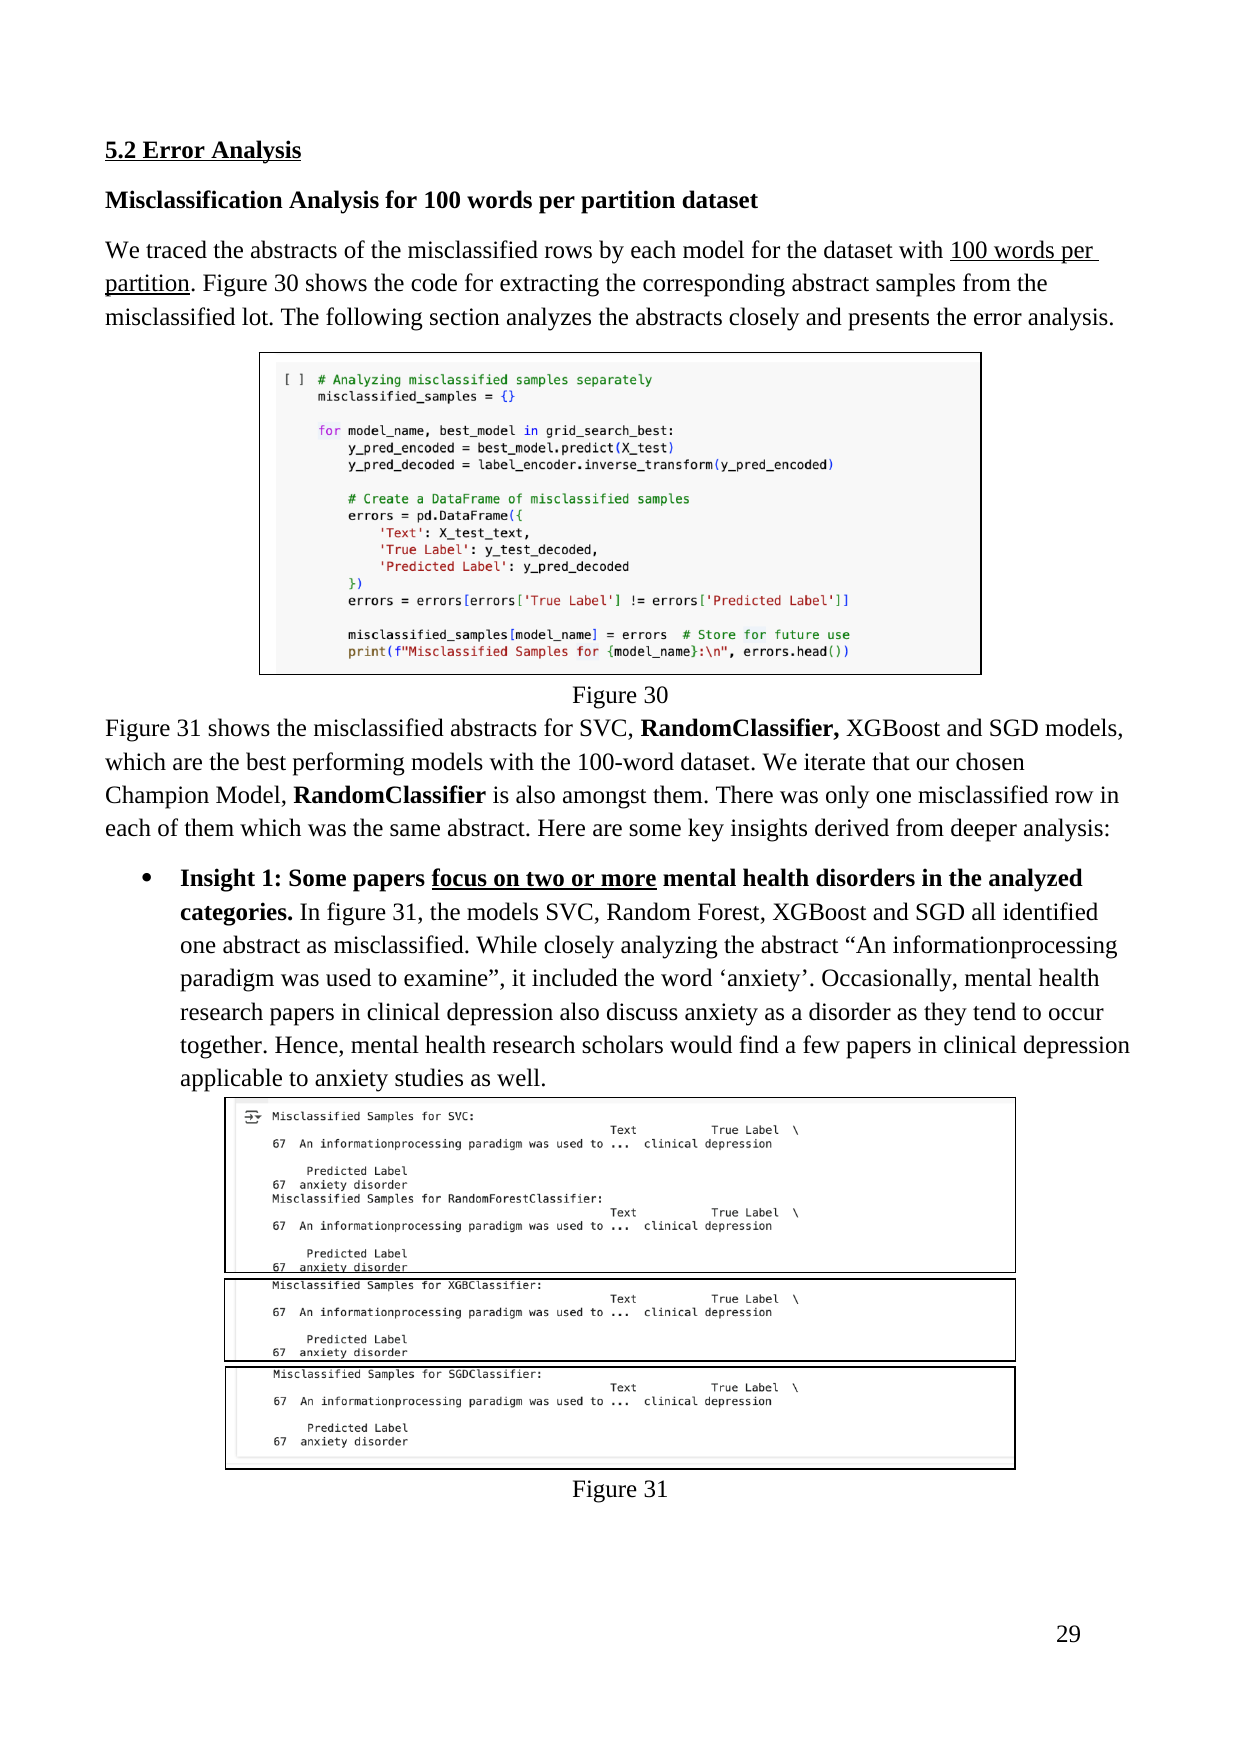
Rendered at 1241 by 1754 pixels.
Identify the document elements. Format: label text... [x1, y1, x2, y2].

text Figure 31 shows the misclassified abstracts for SVC, RandomClassifier, XGBoost and SGD models, which are the best performing models with the 100-word dataset. We iterate that our chosen Champion Model, RandomClassifier is also amongst them. There was only one misclassified row in each of them which was the same abstract. Here are some key insights derived from deeper analysis: [105, 713, 1135, 842]
text We traced the abstracts of the misclassified rows by each model for the dataset with 100 words per partition. Figure 30 shows the code for extracting the corresponding abstract samples from the misclassified lot. The following section analyzes the abstracts closely and presents the error analysis. [105, 235, 1135, 330]
list Insight 1: Some papers focus on two or more mental health disorders in the analyzed categories. In figure 31, the models SVC, Random Forest, XGBoost and SGD all identified one abstract as misclassified. While closely analyzing the abstract “An informationprocessing paradigm was used to examine”, it included the word ‘anxiety’. Occasionally, mental health research papers in clinical depression also discuss anxiety as a disorder as they tend to occur together. Hence, mental health research scholars would find a few papers in clinical depression applicable to anxiety studies as well. [142, 863, 1135, 1092]
picture [260, 353, 980, 674]
picture [225, 1280, 1015, 1360]
text Misclassification Analysis for 100 words per partition dataset [105, 185, 1135, 214]
text Figure 30 [105, 680, 1135, 709]
picture [226, 1098, 1015, 1272]
subtitle 5.2 Error Analysis [105, 135, 1135, 164]
text Figure 31 [105, 1474, 1135, 1503]
picture [226, 1368, 1014, 1468]
